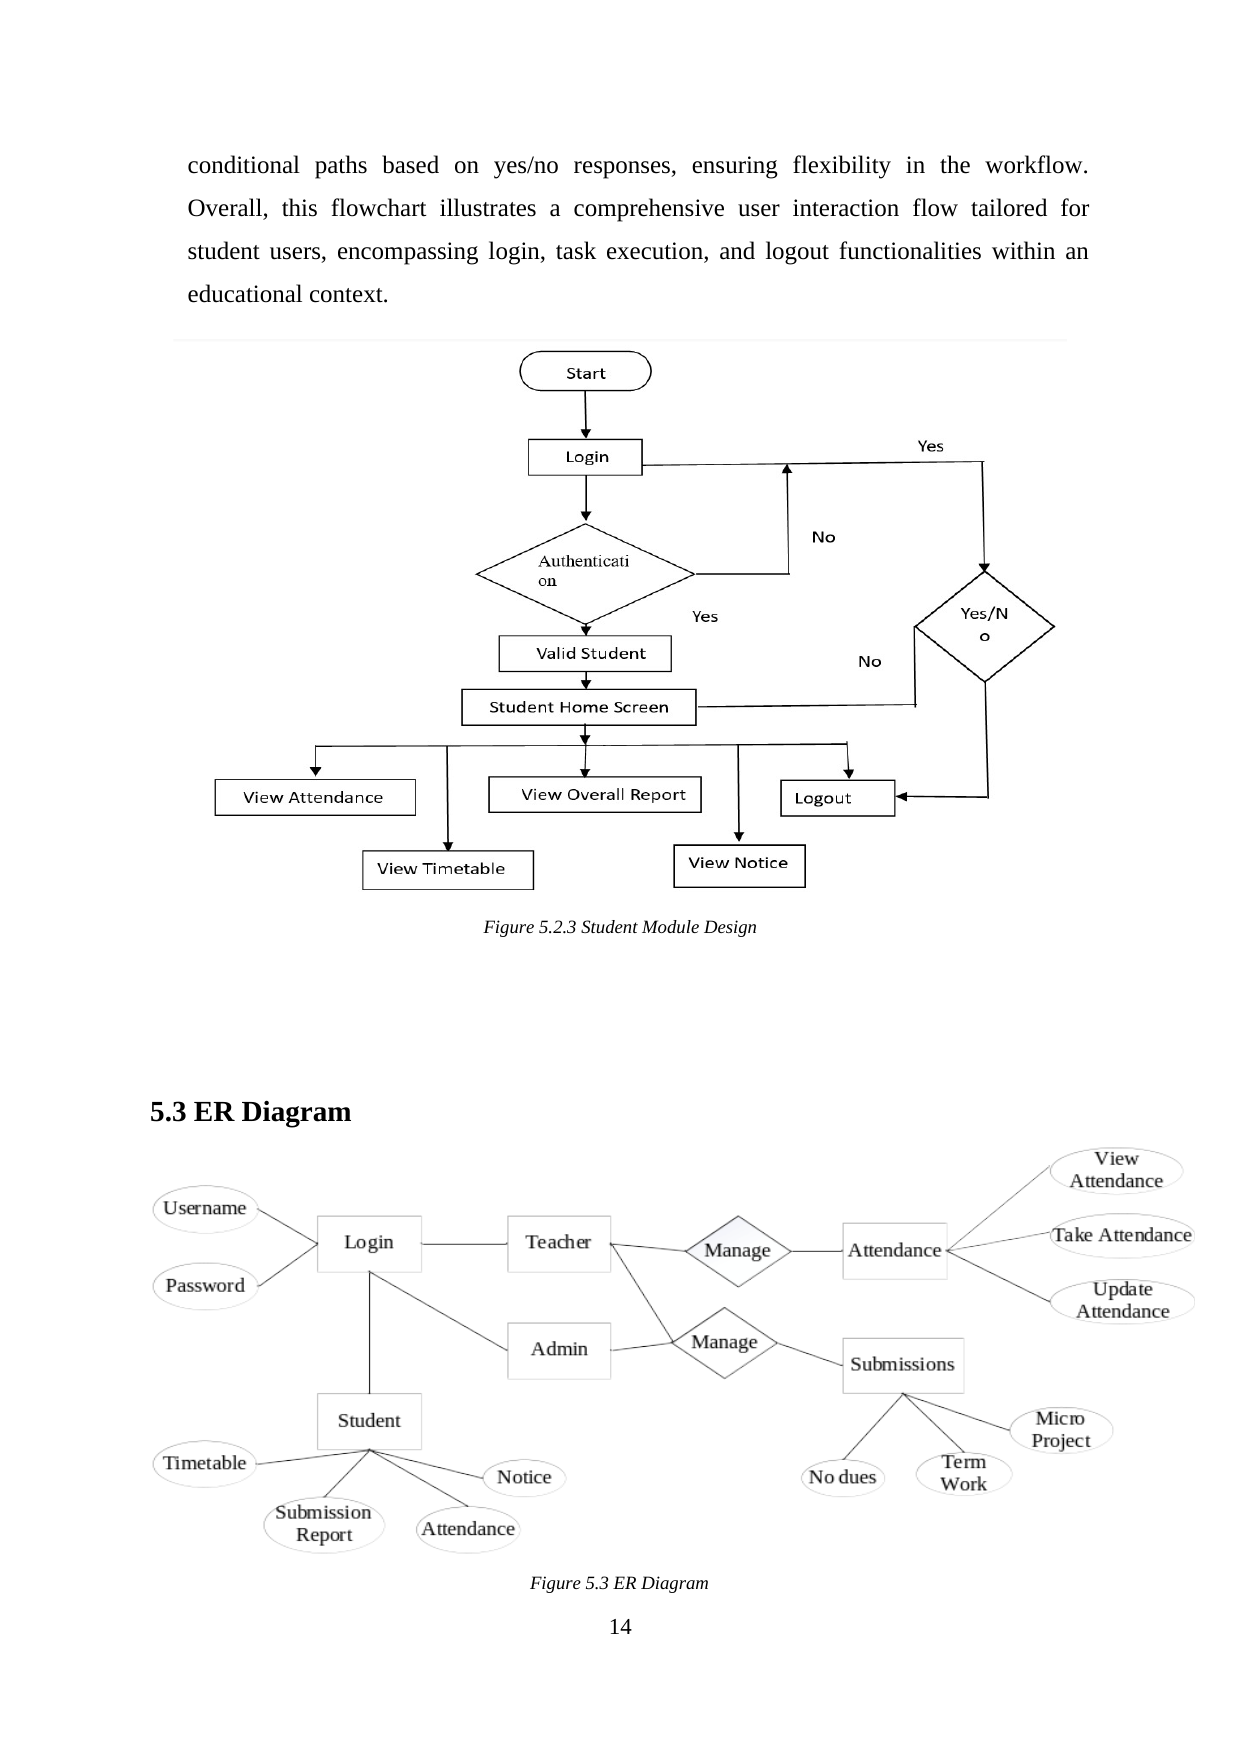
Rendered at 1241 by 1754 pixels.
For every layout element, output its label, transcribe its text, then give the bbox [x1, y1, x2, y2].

text Figure 5.3 ER Diagram [150, 1572, 1090, 1593]
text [187, 150, 1090, 308]
text Figure 5.2.3 Student Module Design [150, 916, 1090, 938]
text 5.3 ER Diagram [150, 1094, 1090, 1127]
picture [173, 339, 1067, 900]
